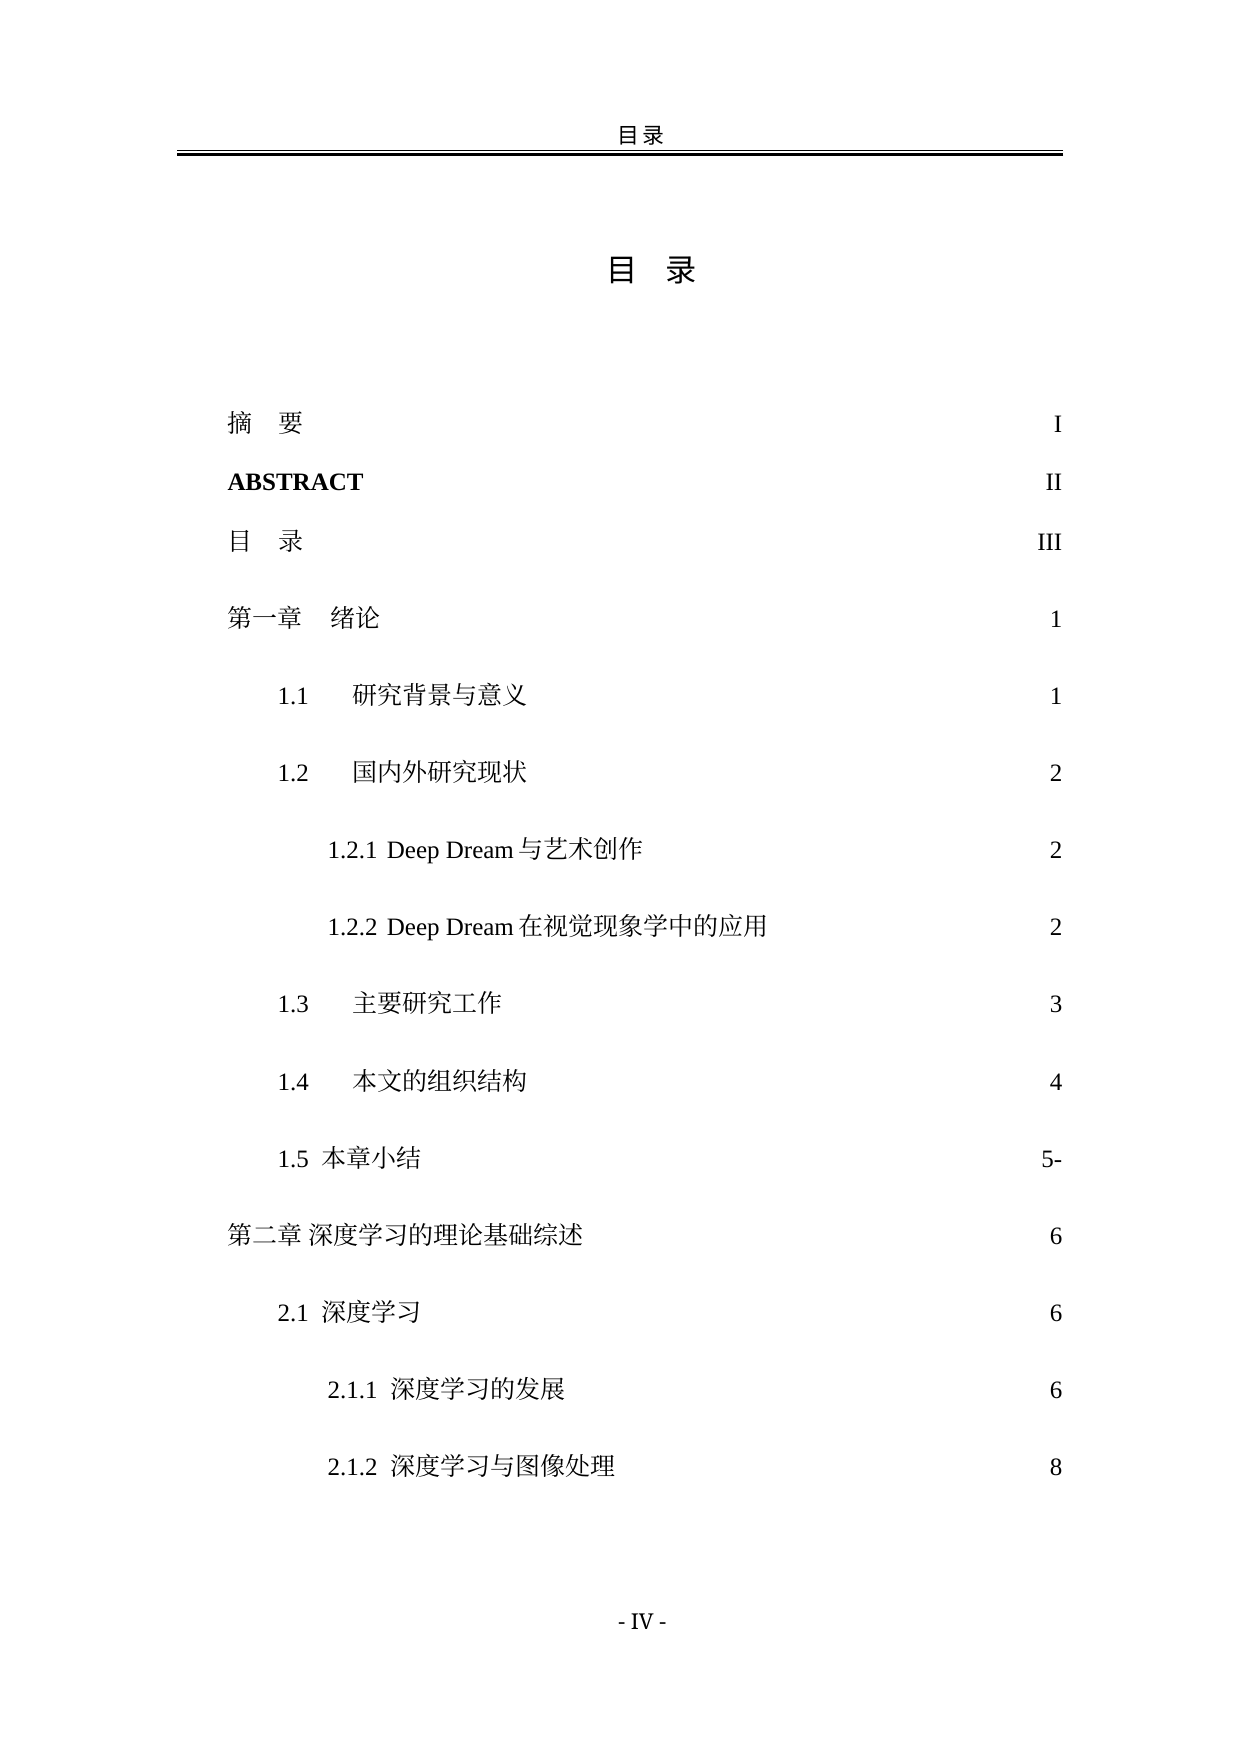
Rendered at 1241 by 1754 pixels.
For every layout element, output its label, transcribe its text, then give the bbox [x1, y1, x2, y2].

subtitle 目 录 [177, 234, 1063, 302]
